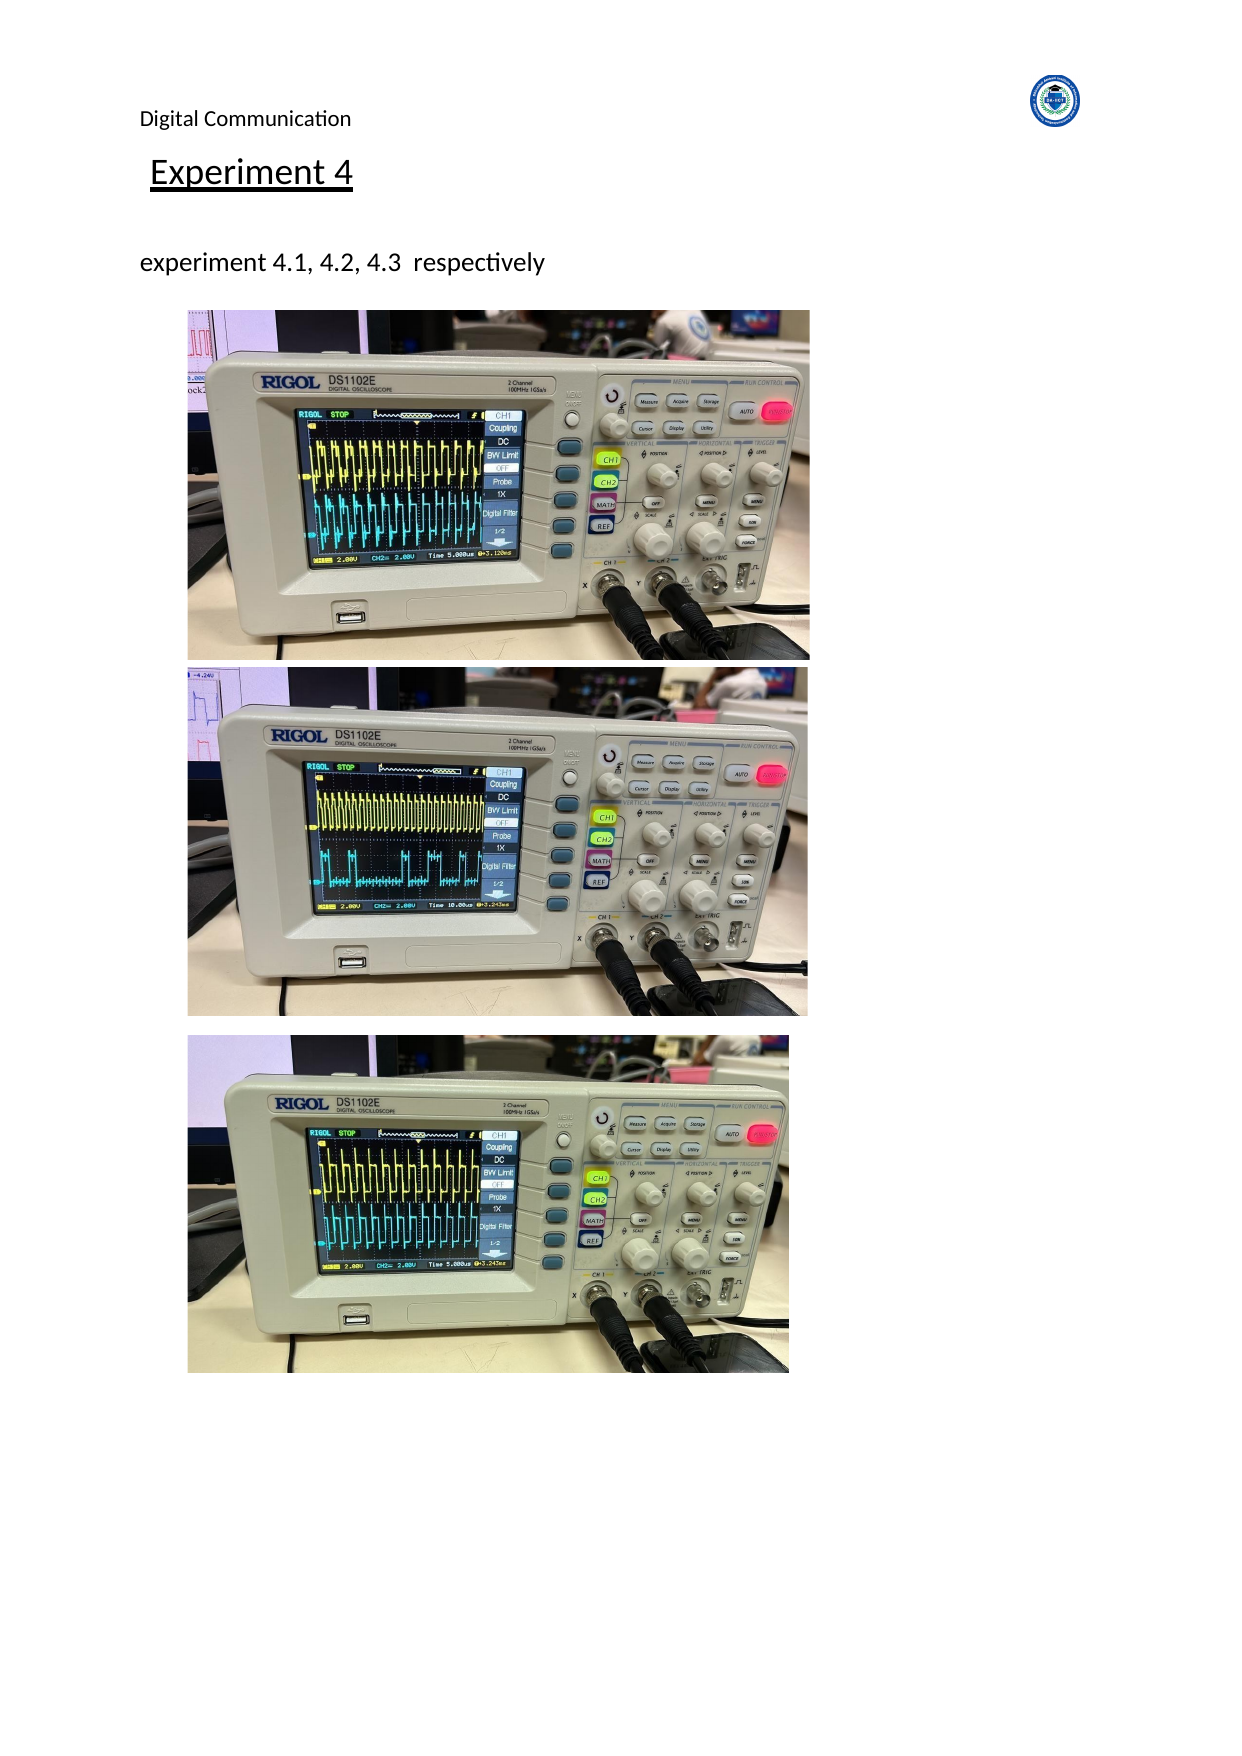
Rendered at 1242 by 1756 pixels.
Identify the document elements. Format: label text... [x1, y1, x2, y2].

picture [187, 1035, 789, 1373]
picture [187, 310, 810, 660]
text experiment 4.1, 4.2, 4.3 respectively [139, 246, 1177, 278]
subtitle Experiment 4 [150, 148, 1177, 194]
picture [1030, 75, 1080, 127]
picture [187, 667, 808, 1016]
